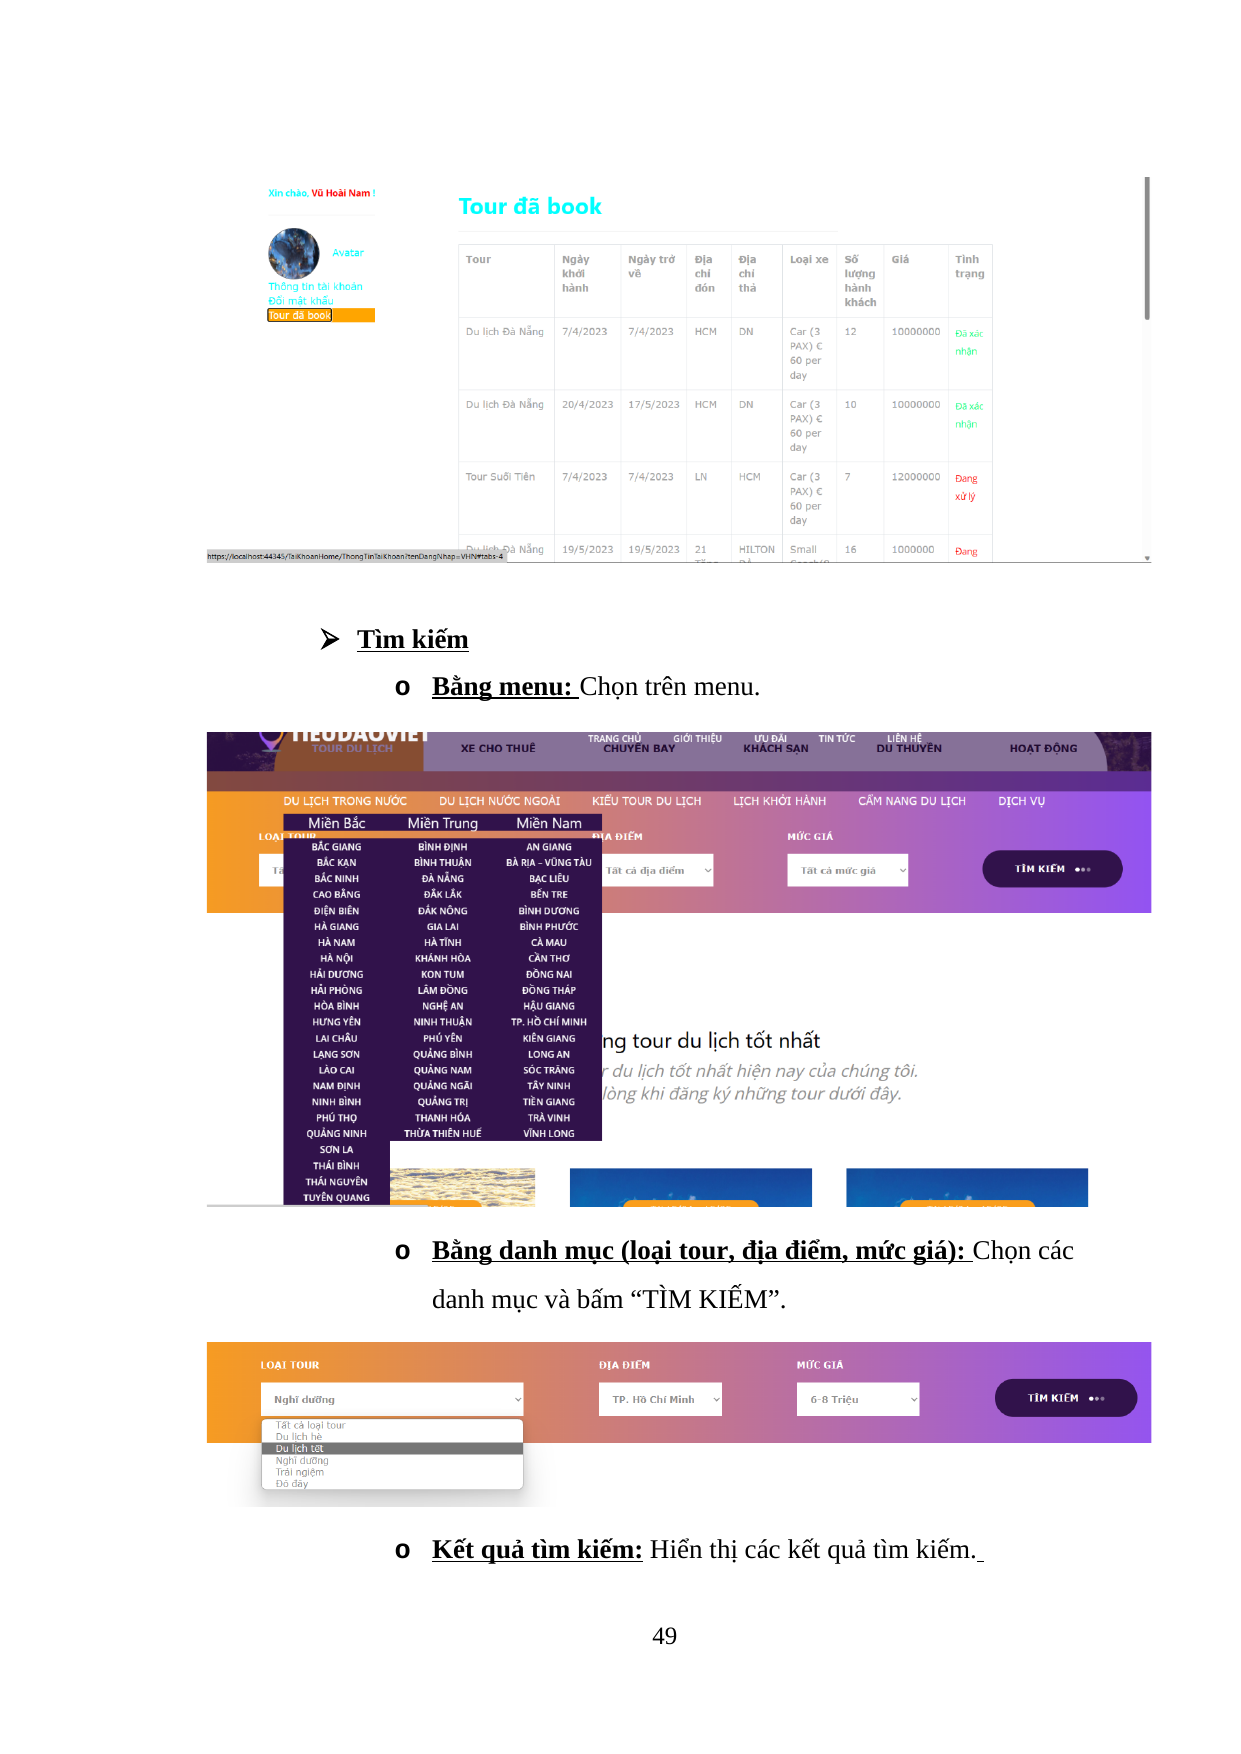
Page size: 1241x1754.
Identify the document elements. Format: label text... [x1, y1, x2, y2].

picture [206, 732, 1152, 1207]
list Tìm kiếm [319, 623, 1122, 655]
picture [206, 1342, 1152, 1507]
list Bằng danh mục (loại tour, địa điểm, mức giá): Chọn các danh mục và bấm “TÌM KIẾM”. [394, 1234, 1122, 1314]
list Kết quả tìm kiếm: Hiển thị các kết quả tìm kiếm. [394, 1533, 1122, 1567]
list Bằng menu: Chọn trên menu. [394, 670, 1122, 704]
picture [206, 177, 1152, 563]
